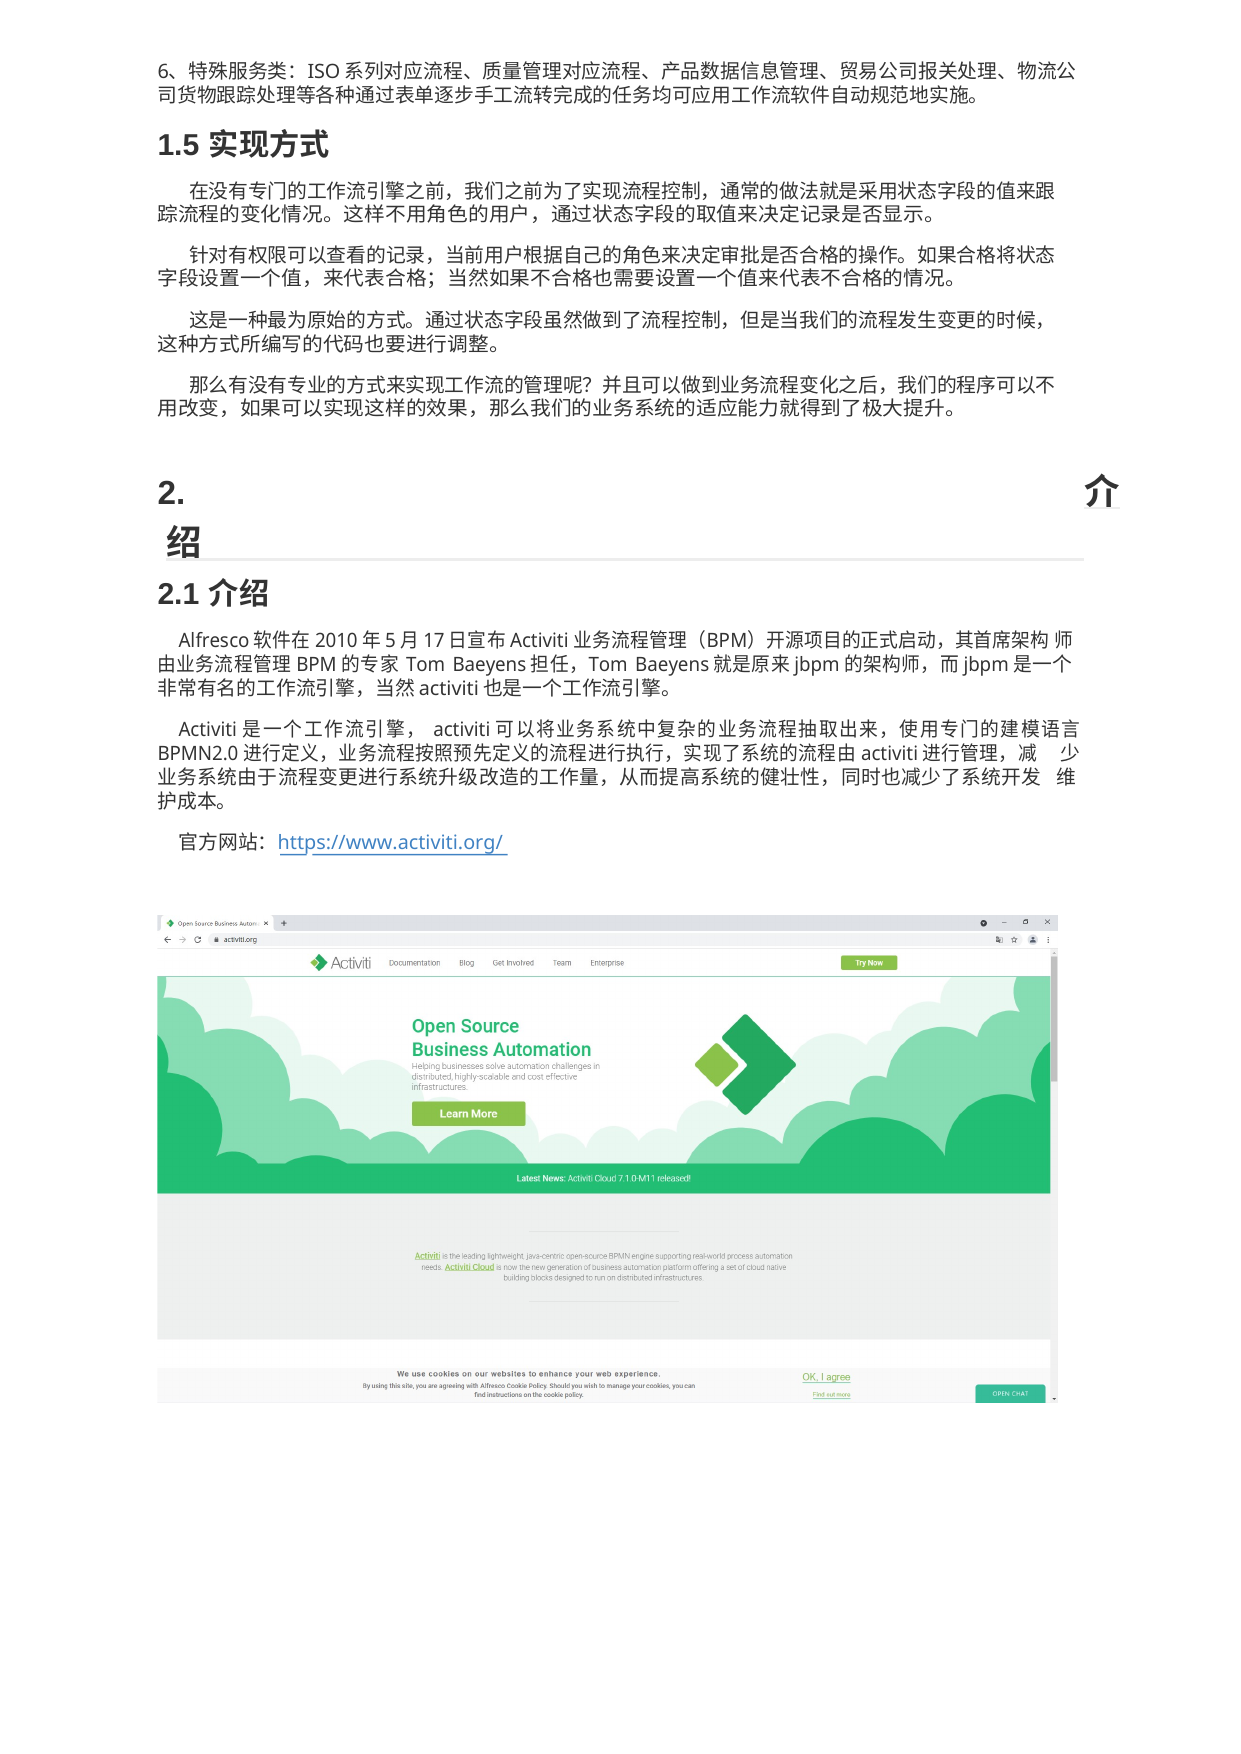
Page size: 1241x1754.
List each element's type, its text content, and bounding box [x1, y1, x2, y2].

subtitle 实现方式 [157, 120, 1096, 164]
text Activiti是一个工作流引擎， activiti可以将业务系统中复杂的业务流程抽取出来，使用专门的建模语言BPMN2.0进行定义，业务流程按照预先定义的流程进行执行，实现了系统的流程由activiti进行管理，减 少业务系统由于流程变更进行系统升级改造的工作量，从而提高系统的健壮性，同时也减少了系统开发 维护成本。 [157, 717, 1080, 814]
text 官方网站：https://www.activiti.org/ [178, 826, 1096, 855]
text 针对有权限可以查看的记录，当前用户根据自己的角色来决定审批是否合格的操作。如果合格将状态 字段设置一个值，来代表合格；当然如果不合格也需要设置一个值来代表不合格的情况。 [157, 243, 1084, 292]
text 这是一种最为原始的方式。通过状态字段虽然做到了流程控制，但是当我们的流程发生变更的时候， 这种方式所编写的代码也要进行调整。 [157, 308, 1084, 357]
text 6、特殊服务类：ISO系列对应流程、质量管理对应流程、产品数据信息管理、贸易公司报关处理、物流公司货物跟踪处理等各种通过表单逐步手工流转完成的任务均可应用工作流软件自动规范地实施。 [157, 59, 1076, 108]
picture [157, 915, 1058, 1403]
text 在没有专门的工作流引擎之前，我们之前为了实现流程控制，通常的做法就是采用状态字段的值来跟 踪流程的变化情况。这样不用角色的用户，通过状态字段的取值来决定记录是否显示。 [157, 179, 1084, 227]
text 那么有没有专业的方式来实现工作流的管理呢？并且可以做到业务流程变化之后，我们的程序可以不 用改变，如果可以实现这样的效果，那么我们的业务系统的适应能力就得到了极大提升。 [157, 373, 1084, 421]
subtitle 介绍 [157, 570, 1096, 613]
text Alfresco软件在2010年5月17日宣布Activiti业务流程管理（BPM）开源项目的正式启动，其首席架构 师由业务流程管理BPM的专家 Tom Baeyens担任，Tom Baeyens就是原来jbpm的架构师，而jbpm是一个非常有名的工作流引擎，当然activiti也是一个工作流引擎。 [157, 628, 1073, 702]
subtitle 介绍 [157, 463, 1096, 566]
